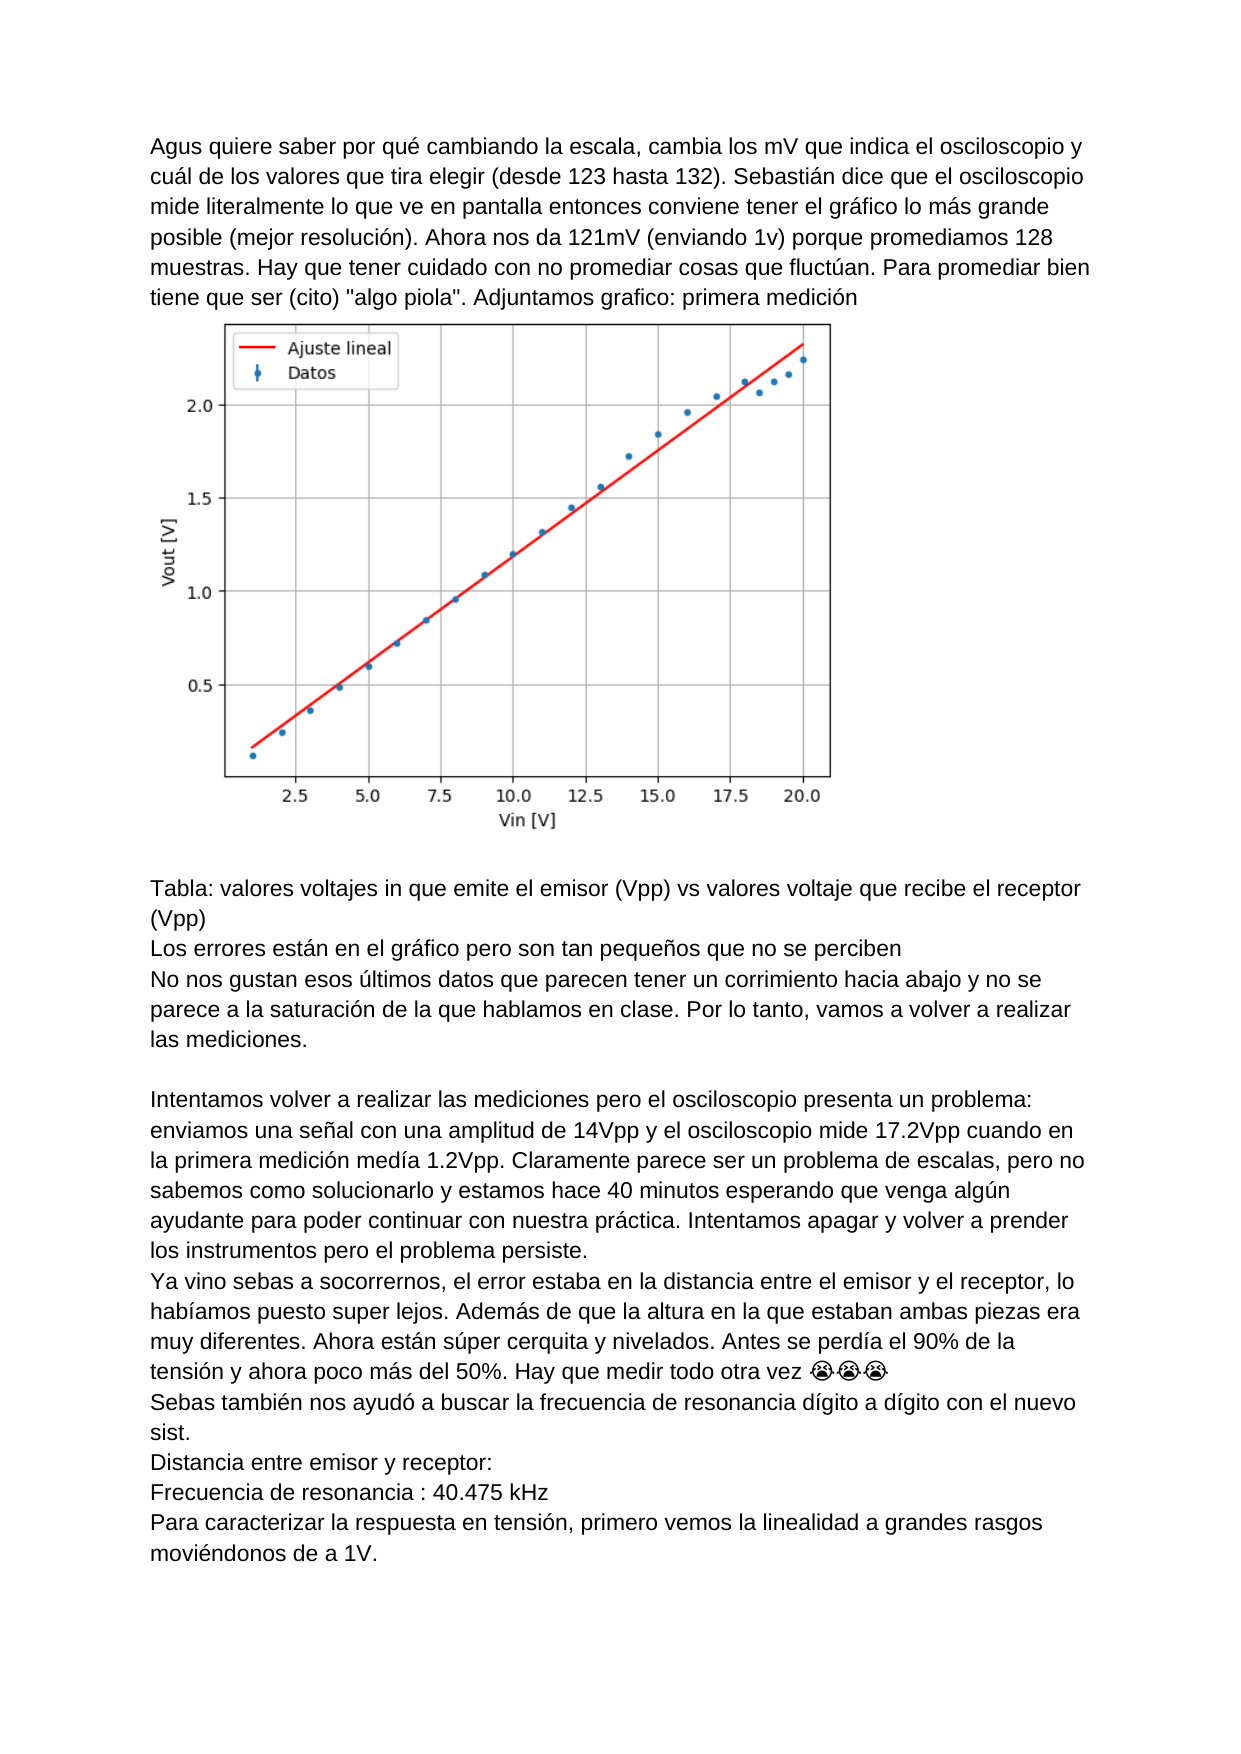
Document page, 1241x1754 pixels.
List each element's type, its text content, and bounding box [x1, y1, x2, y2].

text Para caracterizar la respuesta en tensión, primero vemos la linealidad a grandes rasgos moviéndonos de a 1V. [150, 1509, 1090, 1566]
text Intentamos volver a realizar las mediciones pero el osciloscopio presenta un problema: enviamos una señal con una amplitud de 14Vpp y el osciloscopio mide 17.2Vpp cuando en la primera medición medía 1.2Vpp. Claramente parece ser un problema de escalas, pero no sabemos como solucionarlo y estamos hace 40 minutos esperando que venga algún ayudante para poder continuar con nuestra práctica. Intentamos apagar y volver a prender los instrumentos pero el problema persiste. [150, 1086, 1090, 1264]
text Los errores están en el gráfico pero son tan pequeños que no se perciben [150, 935, 1090, 962]
text No nos gustan esos últimos datos que parecen tener un corrimiento hacia abajo y no se parece a la saturación de la que hablamos en clase. Por lo tanto, vamos a volver a realizar las mediciones. [150, 966, 1090, 1052]
text Distancia entre emisor y receptor: [150, 1449, 1090, 1475]
text Ya vino sebas a socorrernos, el error estaba en la distancia entre el emisor y el receptor, lo habíamos puesto super lejos. Además de que la altura en la que estaban ambas piezas era muy diferentes. Ahora están súper cerquita y nivelados. Antes se perdía el 90% de la tensión y ahora poco más del 50%. Hay que medir todo otra vez 😭😭😭 [150, 1268, 1090, 1384]
text Frecuencia de resonancia : 40.475 kHz [150, 1479, 1090, 1505]
picture [150, 314, 842, 841]
text Agus quiere saber por qué cambiando la escala, cambia los mV que indica el osciloscopio y cuál de los valores que tira elegir (desde 123 hasta 132). Sebastián dice que el osciloscopio mide literalmente lo que ve en pantalla entonces conviene tener el gráfico lo más grande posible (mejor resolución). Ahora nos da 121mV (enviando 1v) porque promediamos 128 muestras. Hay que tener cuidado con no promediar cosas que fluctúan. Para promediar bien tiene que ser (cito) "algo piola". Adjuntamos grafico: primera medición [150, 133, 1090, 310]
text Sebas también nos ayudó a buscar la frecuencia de resonancia dígito a dígito con el nuevo sist. [150, 1388, 1090, 1445]
text Tabla: valores voltajes in que emite el emisor (Vpp) vs valores voltaje que recibe el receptor (Vpp) [150, 875, 1090, 931]
